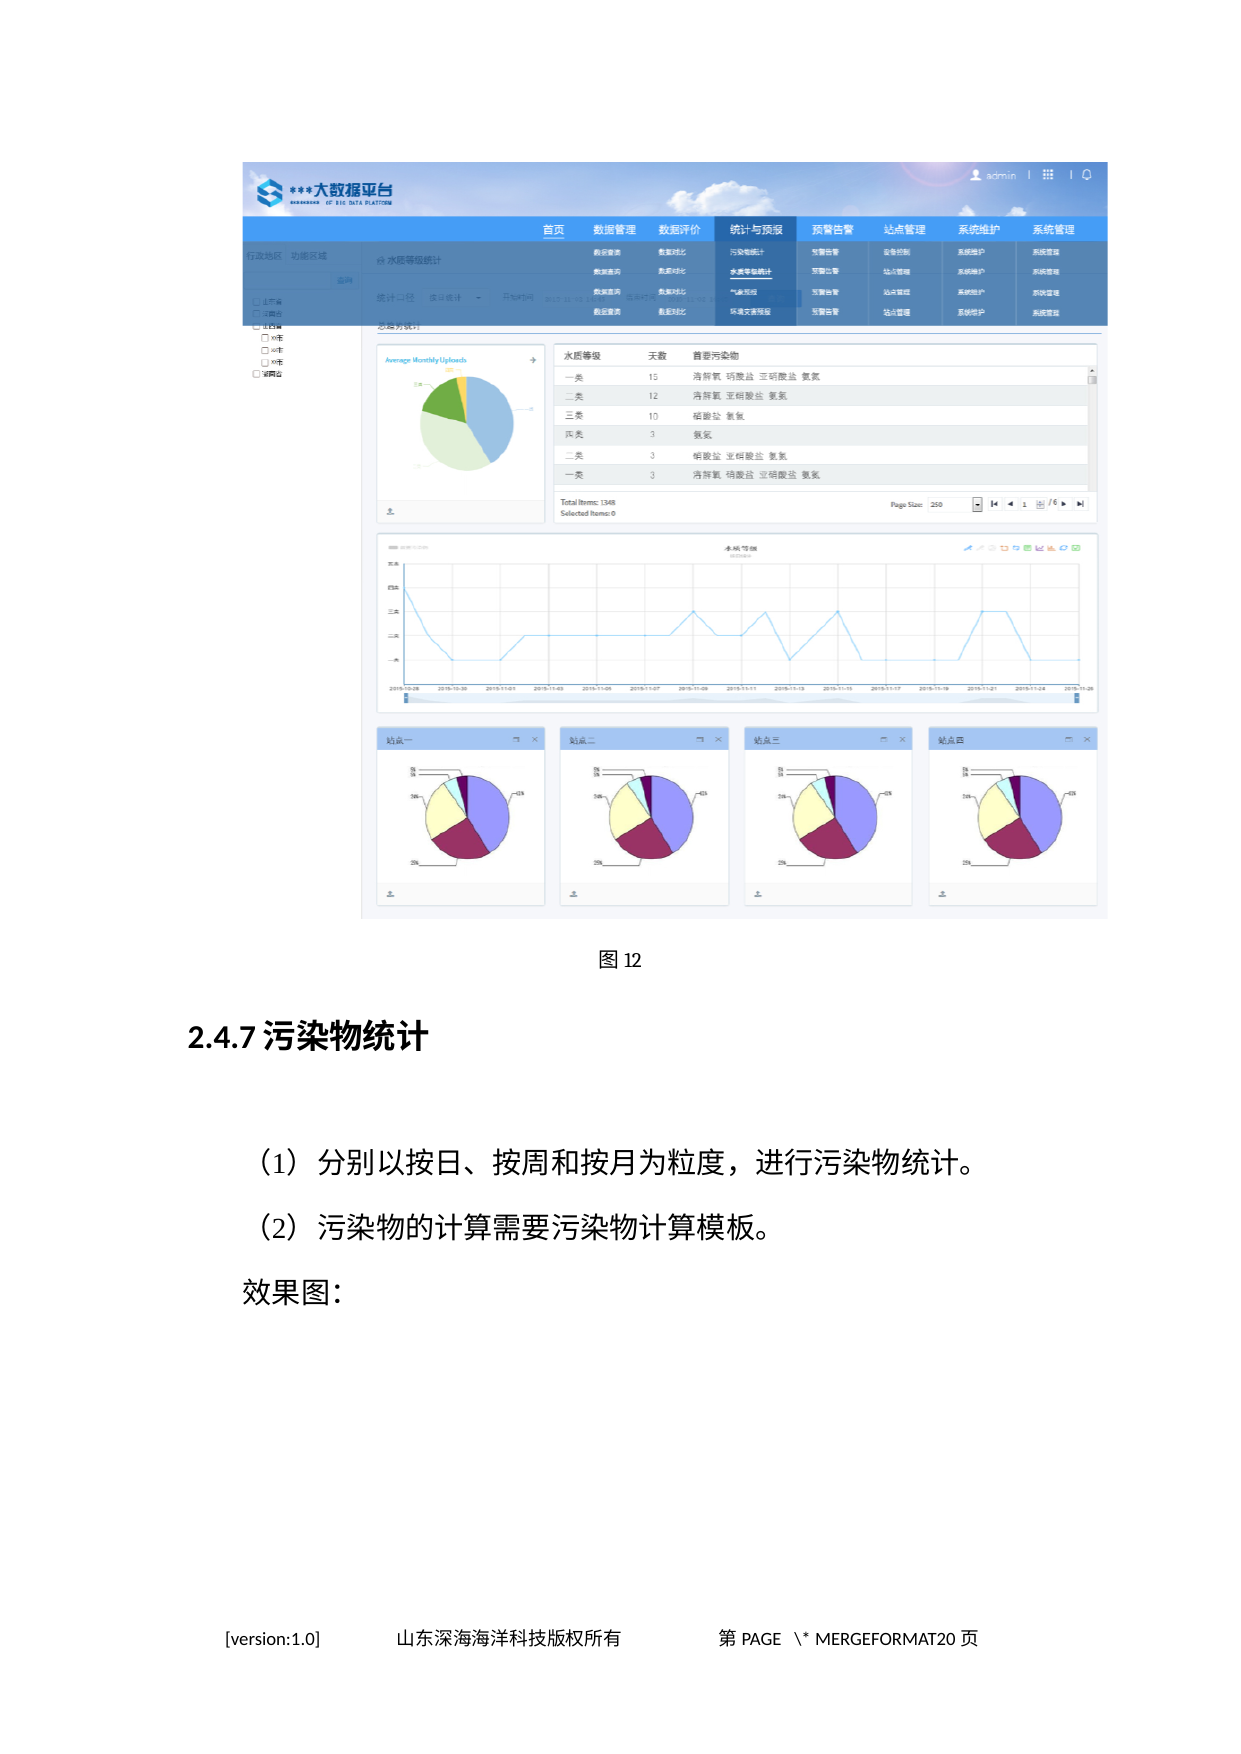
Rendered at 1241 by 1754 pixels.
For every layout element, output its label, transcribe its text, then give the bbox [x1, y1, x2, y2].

picture [242, 162, 1108, 919]
text 效果图： [242, 1259, 1053, 1324]
subtitle 污染物统计 [187, 1002, 1053, 1067]
list 分别以按日、按周和按月为粒度，进行污染物统计。 [242, 1129, 1053, 1194]
list 污染物的计算需要污染物计算模板。 [242, 1194, 1053, 1259]
